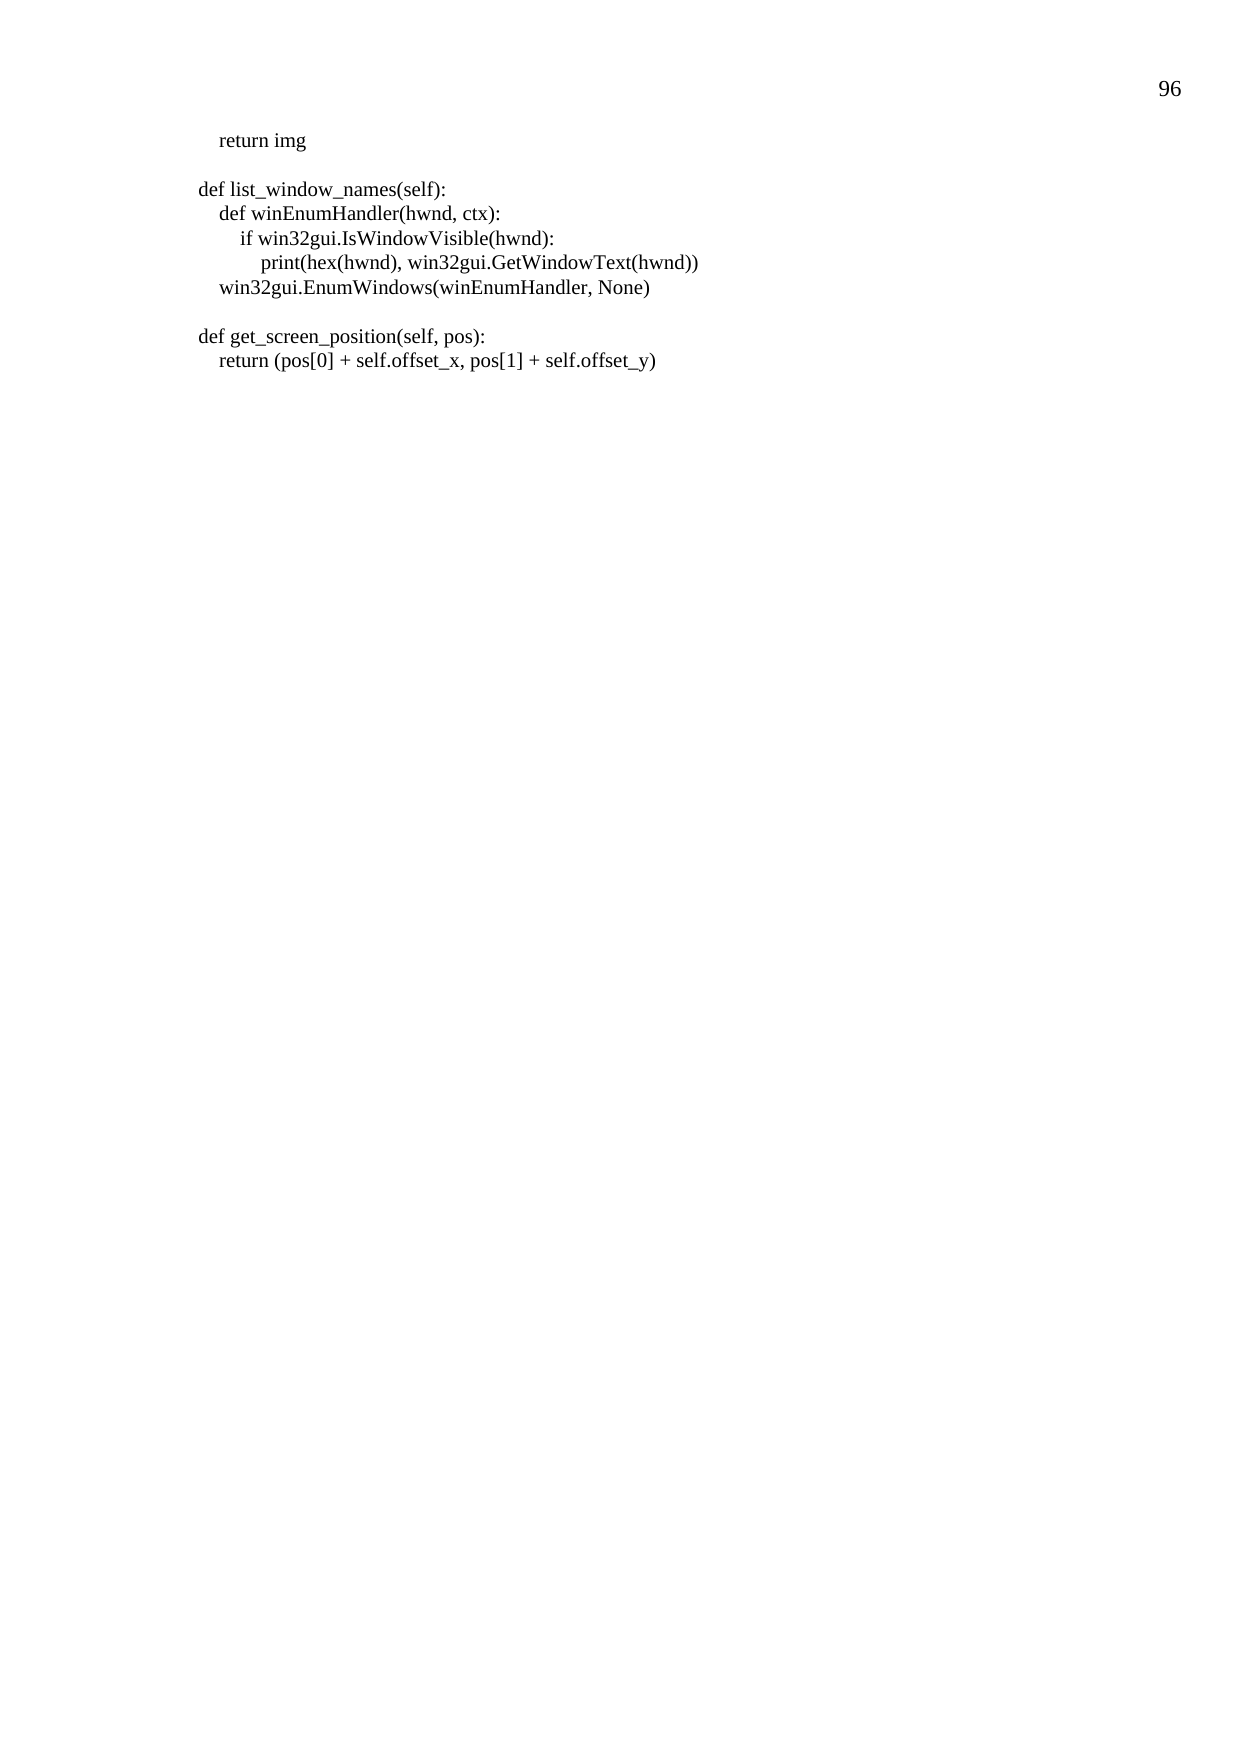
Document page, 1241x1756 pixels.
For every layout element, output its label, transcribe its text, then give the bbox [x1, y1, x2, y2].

text def get_screen_position(self, pos): [177, 323, 1181, 348]
text if win32gui.IsWindowVisible(hwnd): [177, 226, 1181, 250]
text def winEnumHandler(hwnd, ctx): [177, 201, 1181, 225]
text print(hex(hwnd), win32gui.GetWindowText(hwnd)) [177, 250, 1181, 274]
text return img [177, 128, 1181, 152]
text def list_window_names(self): [177, 177, 1181, 201]
text return (pos[0] + self.offset_x, pos[1] + self.offset_y) [177, 348, 1181, 372]
text win32gui.EnumWindows(winEnumHandler, None) [177, 274, 1181, 299]
